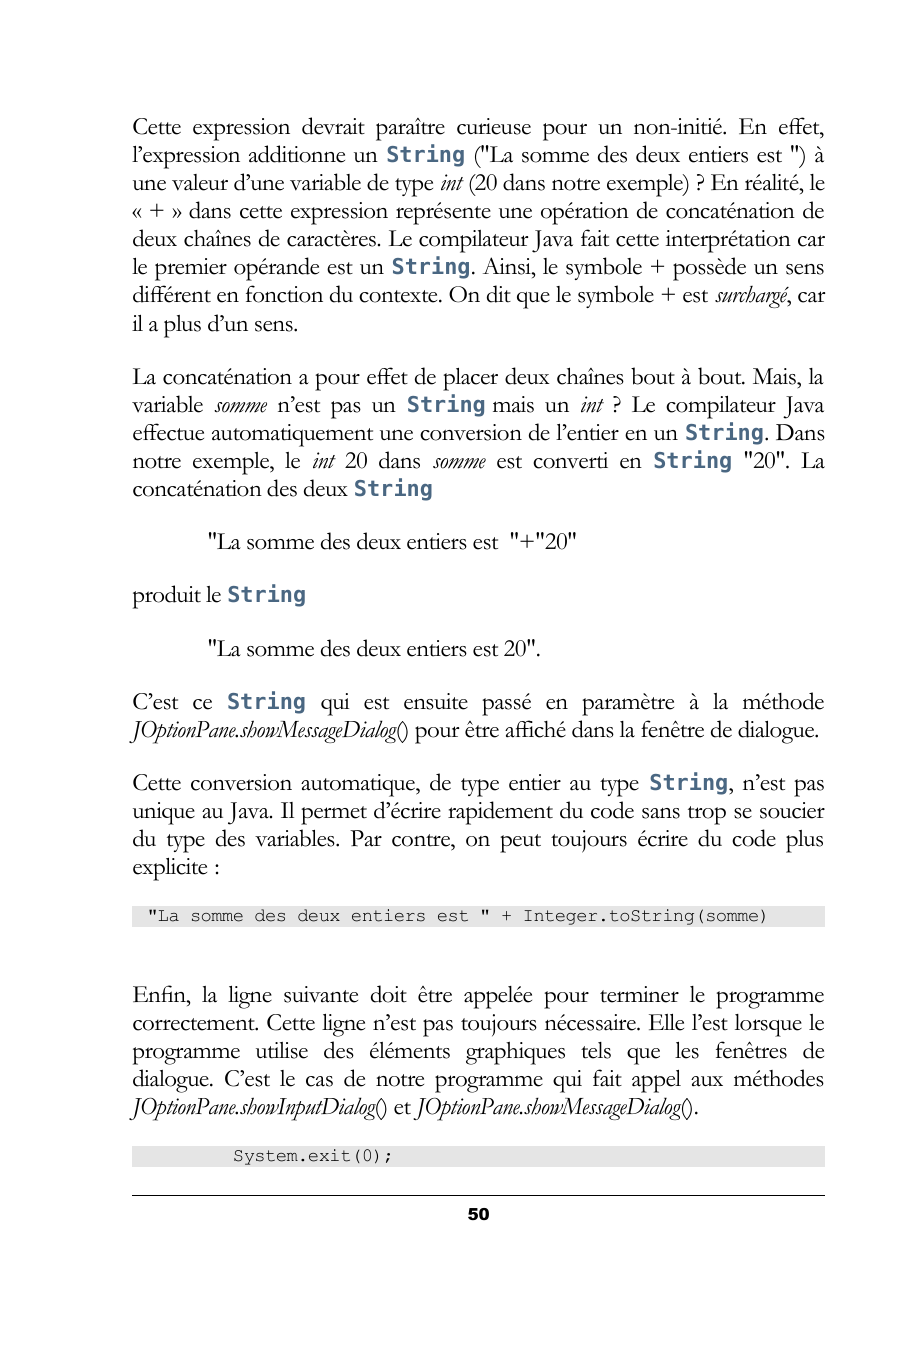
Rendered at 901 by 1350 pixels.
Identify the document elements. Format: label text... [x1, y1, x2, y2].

text C’est ce String qui est ensuite passé en paramètre à la méthode JOptionPane.showMessageDialog() pour être affiché dans la fenêtre de dialogue. [132, 687, 825, 744]
text Cette conversion automatique, de type entier au type String, n’est pas unique au Java. Il permet d’écrire rapidement du code sans trop se soucier du type des variables. Par contre, on peut toujours écrire du code plus explicite : [132, 769, 825, 881]
text La concaténation a pour effet de placer deux chaînes bout à bout. Mais, la variable somme n’est pas un String mais un int ? Le compilateur Java effectue automatiquement une conversion de l’entier en un String. Dans notre exemple, le int 20 dans somme est converti en String "20". La concaténation des deux String [132, 362, 825, 503]
text "La somme des deux entiers est 20". [132, 634, 825, 662]
text System.exit(0); [132, 1146, 825, 1167]
text Enfin, la ligne suivante doit être appelée pour terminer le programme correctement. Cette ligne n’est pas toujours nécessaire. Elle l’est lorsque le programme utilise des éléments graphiques tels que les fenêtres de dialogue. C’est le cas de notre programme qui fait appel aux méthodes JOptionPane.showInputDialog() et JOptionPane.showMessageDialog(). [132, 981, 825, 1121]
text Cette expression devrait paraître curieuse pour un non-initié. En effet, l’expression additionne un String ("La somme des deux entiers est ") à une valeur d’une variable de type int (20 dans notre exemple) ? En réalité, le « + » dans cette expression représente une opération de concaténation de deux chaînes de caractères. Le compilateur Java fait cette interprétation car le premier opérande est un String. Ainsi, le symbole + possède un sens différent en fonction du contexte. On dit que le symbole + est surchargé, car il a plus d’un sens. [132, 112, 825, 337]
text "La somme des deux entiers est "+"20" [132, 528, 825, 556]
text "La somme des deux entiers est " + Integer.toString(somme) [132, 906, 825, 927]
text produit le String [132, 581, 825, 609]
